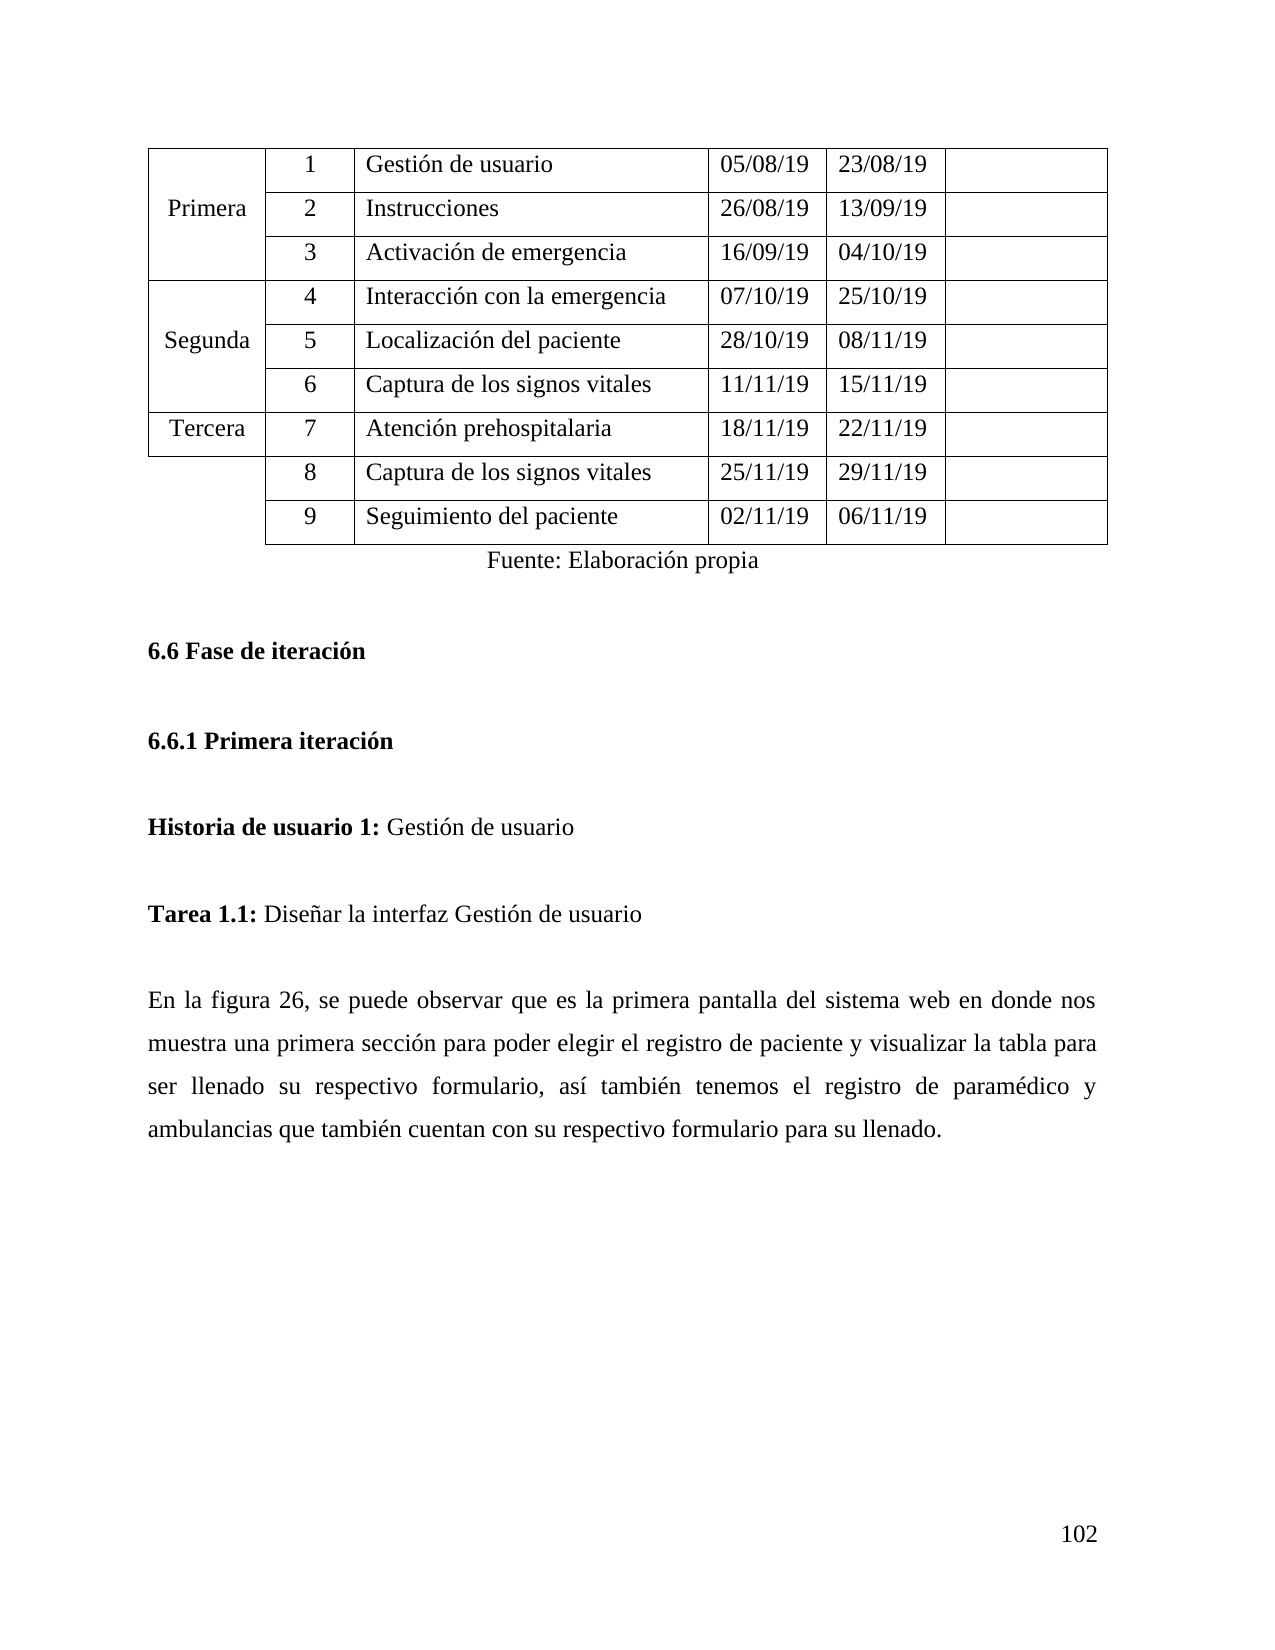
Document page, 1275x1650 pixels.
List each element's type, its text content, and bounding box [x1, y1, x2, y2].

table_cell 23/08/19 [827, 149, 945, 192]
subtitle 6.6.1 Primera iteración [148, 726, 1098, 755]
table_cell [946, 281, 1107, 324]
table_cell 9 [266, 501, 354, 544]
text Historia de usuario 1: Gestión de usuario [148, 812, 1098, 841]
table_cell 3 [266, 237, 354, 280]
table_cell 25/11/19 [709, 457, 826, 500]
table_cell 25/10/19 [827, 281, 945, 324]
table_cell Segunda [149, 281, 265, 412]
table_cell 4 [266, 281, 354, 324]
table_cell 8 [266, 457, 354, 500]
table_cell Activación de emergencia [355, 237, 708, 280]
table_cell 28/10/19 [709, 325, 826, 368]
table_cell 07/10/19 [709, 281, 826, 324]
table_cell 5 [266, 325, 354, 368]
table_cell 06/11/19 [827, 501, 945, 544]
table_cell Localización del paciente [355, 325, 708, 368]
table_cell Primera [149, 149, 265, 280]
table_cell 26/08/19 [709, 193, 826, 236]
table_cell Seguimiento del paciente [355, 501, 708, 544]
table_cell [946, 193, 1107, 236]
subtitle 6.6 Fase de iteración [148, 636, 1098, 664]
table_cell 11/11/19 [709, 369, 826, 412]
text Tarea 1.1: Diseñar la interfaz Gestión de usuario [148, 899, 1098, 927]
table_cell 2 [266, 193, 354, 236]
table_cell 05/08/19 [709, 149, 826, 192]
table_cell 6 [266, 369, 354, 412]
table_cell 13/09/19 [827, 193, 945, 236]
table_cell [946, 501, 1107, 544]
table_cell 7 [266, 413, 354, 456]
table_cell 1 [266, 149, 354, 192]
text En la figura 26, se puede observar que es la primera pantalla del sistema web en donde nos muestra una primera sección para poder elegir el registro de paciente y visualizar la tabla para ser llenado su respectivo formulario, así también tenemos el registro de paramédico y ambulancias que también cuentan con su respectivo formulario para su llenado. [148, 985, 1098, 1143]
table_cell [946, 149, 1107, 192]
table_cell Captura de los signos vitales [355, 457, 708, 500]
table_cell 16/09/19 [709, 237, 826, 280]
table_cell 18/11/19 [709, 413, 826, 456]
table_cell 04/10/19 [827, 237, 945, 280]
table_cell 15/11/19 [827, 369, 945, 412]
table_cell Interacción con la emergencia [355, 281, 708, 324]
table_cell 22/11/19 [827, 413, 945, 456]
table_cell [946, 369, 1107, 412]
table_cell Instrucciones [355, 193, 708, 236]
table_cell Gestión de usuario [355, 149, 708, 192]
text Fuente: Elaboración propia [148, 545, 1098, 574]
table_cell 08/11/19 [827, 325, 945, 368]
table_cell [946, 457, 1107, 500]
table_cell [946, 237, 1107, 280]
table_cell 02/11/19 [709, 501, 826, 544]
table_cell [946, 325, 1107, 368]
table_cell Captura de los signos vitales [355, 369, 708, 412]
table_cell Tercera [149, 413, 265, 456]
table_cell Atención prehospitalaria [355, 413, 708, 456]
table_cell 29/11/19 [827, 457, 945, 500]
table_cell [946, 413, 1107, 456]
